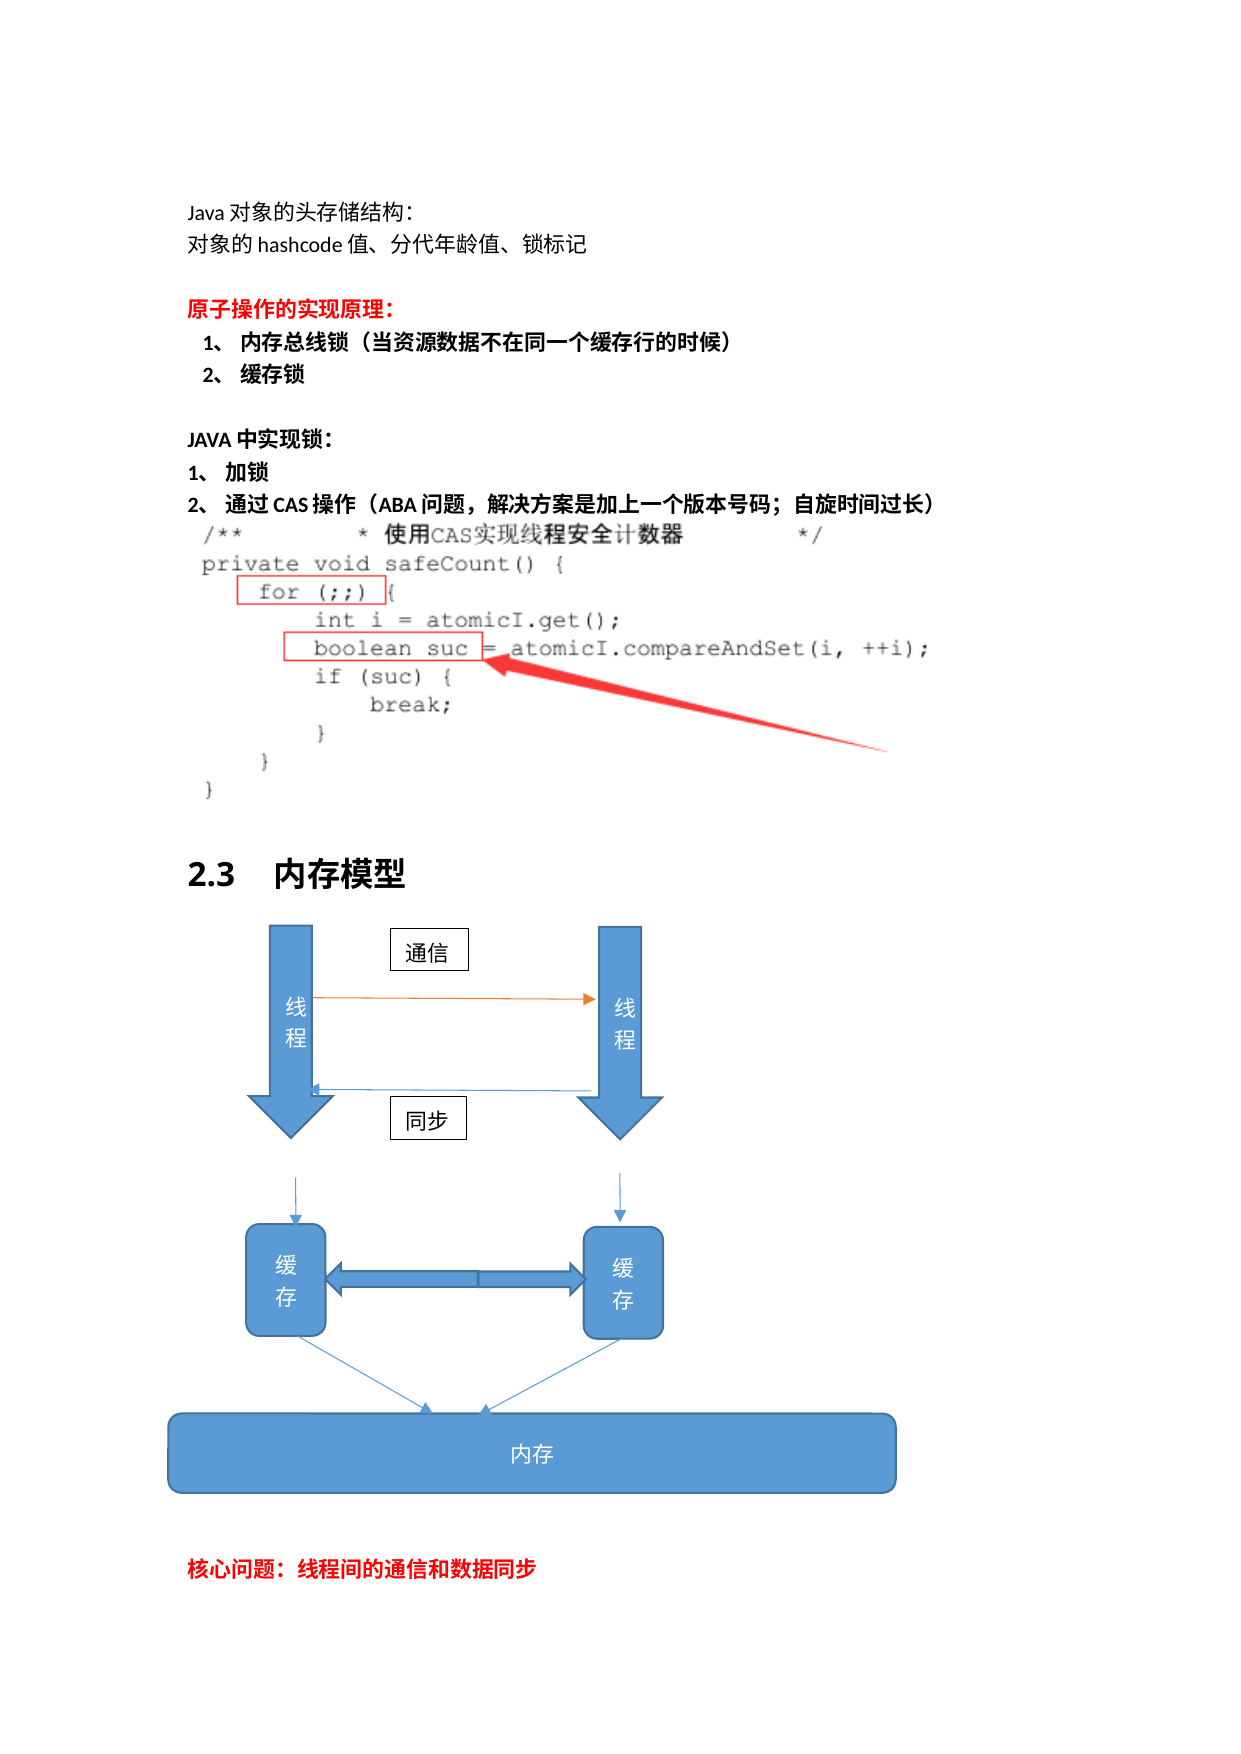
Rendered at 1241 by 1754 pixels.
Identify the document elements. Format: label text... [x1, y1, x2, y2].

text 原子操作的实现原理： [187, 292, 1053, 324]
text JAVA中实现锁： [187, 422, 1053, 454]
picture [187, 519, 1053, 804]
text 对象的hashcode值、分代年龄值、锁标记 [187, 227, 1053, 259]
text 核心问题：线程间的通信和数据同步 [187, 1551, 1053, 1584]
subtitle 内存模型 [187, 839, 1053, 904]
list 内存总线锁（当资源数据不在同一个缓存行的时候） [202, 324, 1053, 357]
list 通过CAS操作（ABA问题，解决方案是加上一个版本号码；自旋时间过长） [187, 487, 1053, 519]
list 缓存锁 [202, 357, 1053, 389]
list 加锁 [187, 454, 1053, 487]
text Java对象的头存储结构： [187, 194, 1053, 227]
